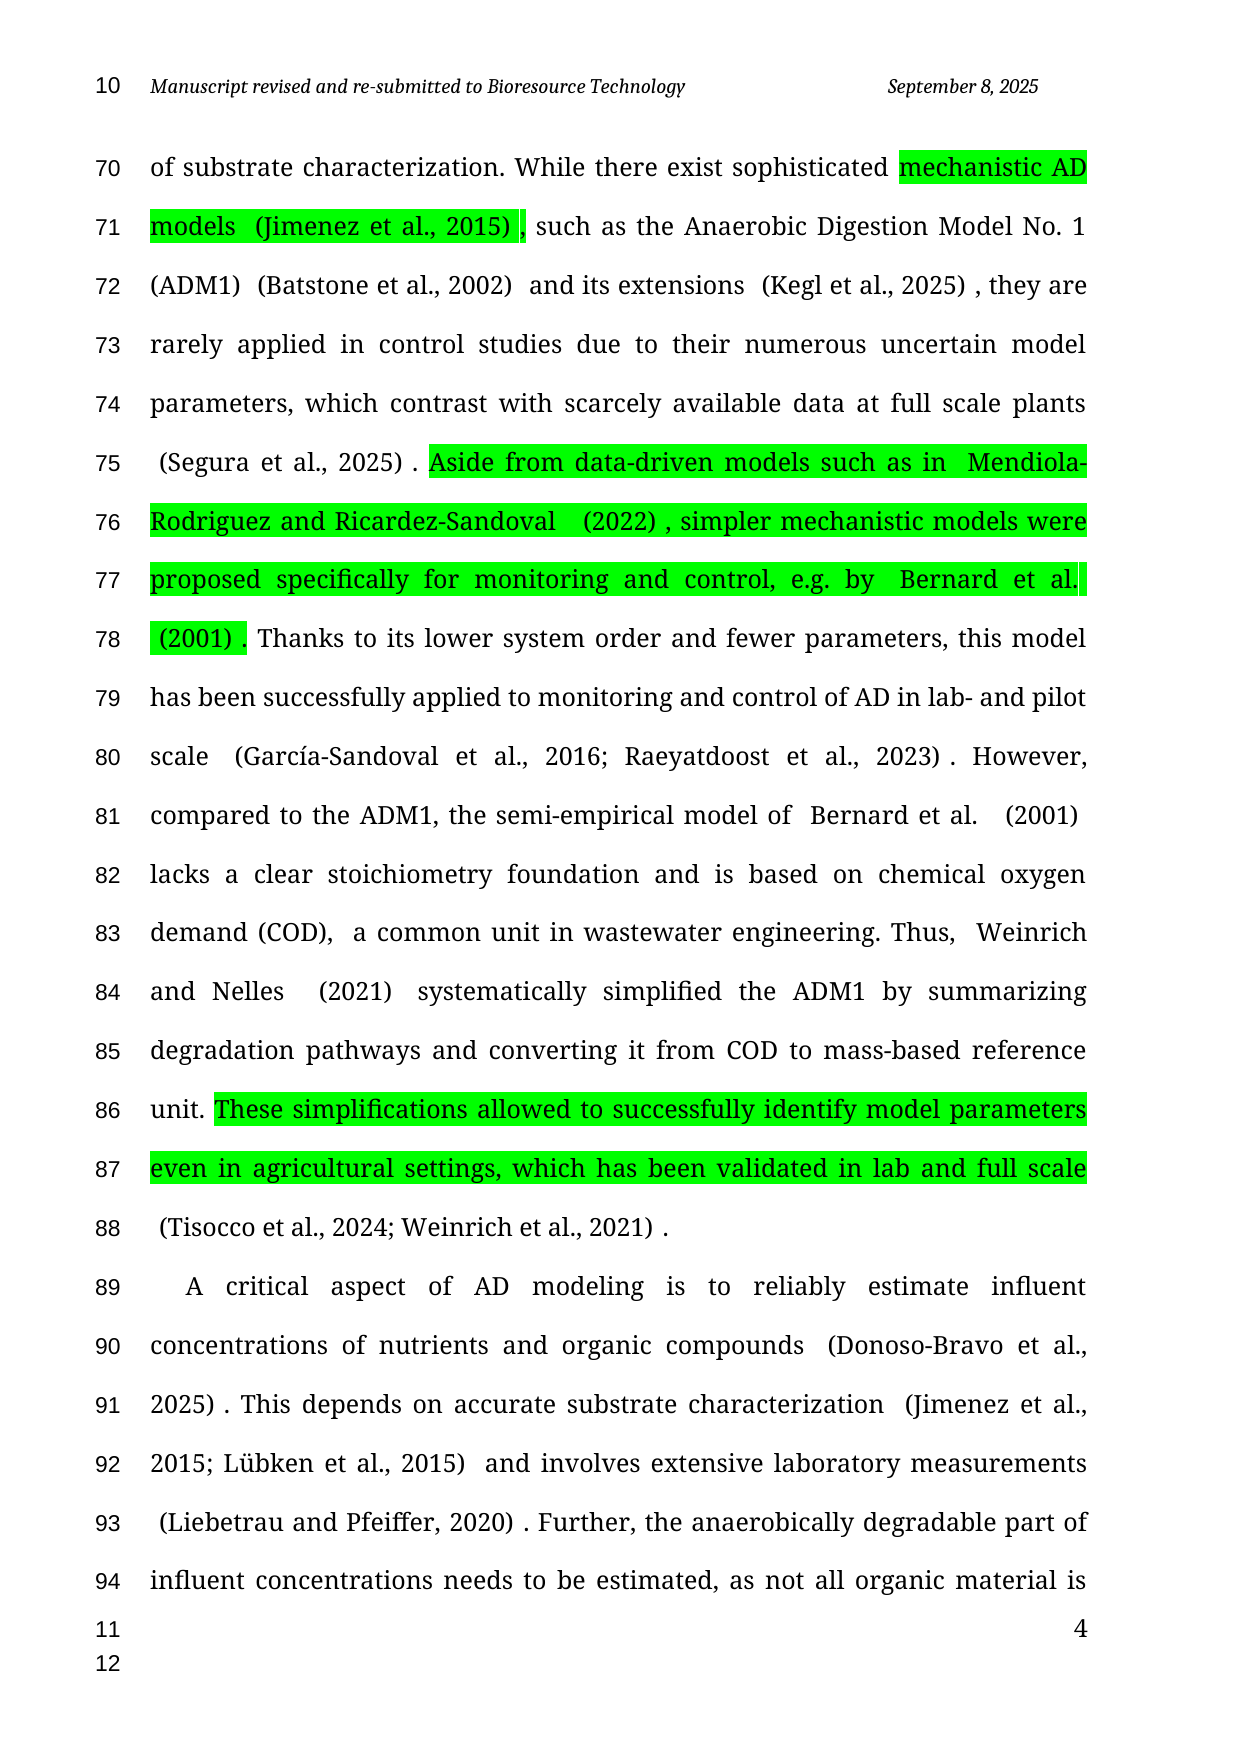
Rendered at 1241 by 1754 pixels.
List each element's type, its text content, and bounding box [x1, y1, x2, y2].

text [150, 1269, 1087, 1597]
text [150, 150, 1087, 503]
